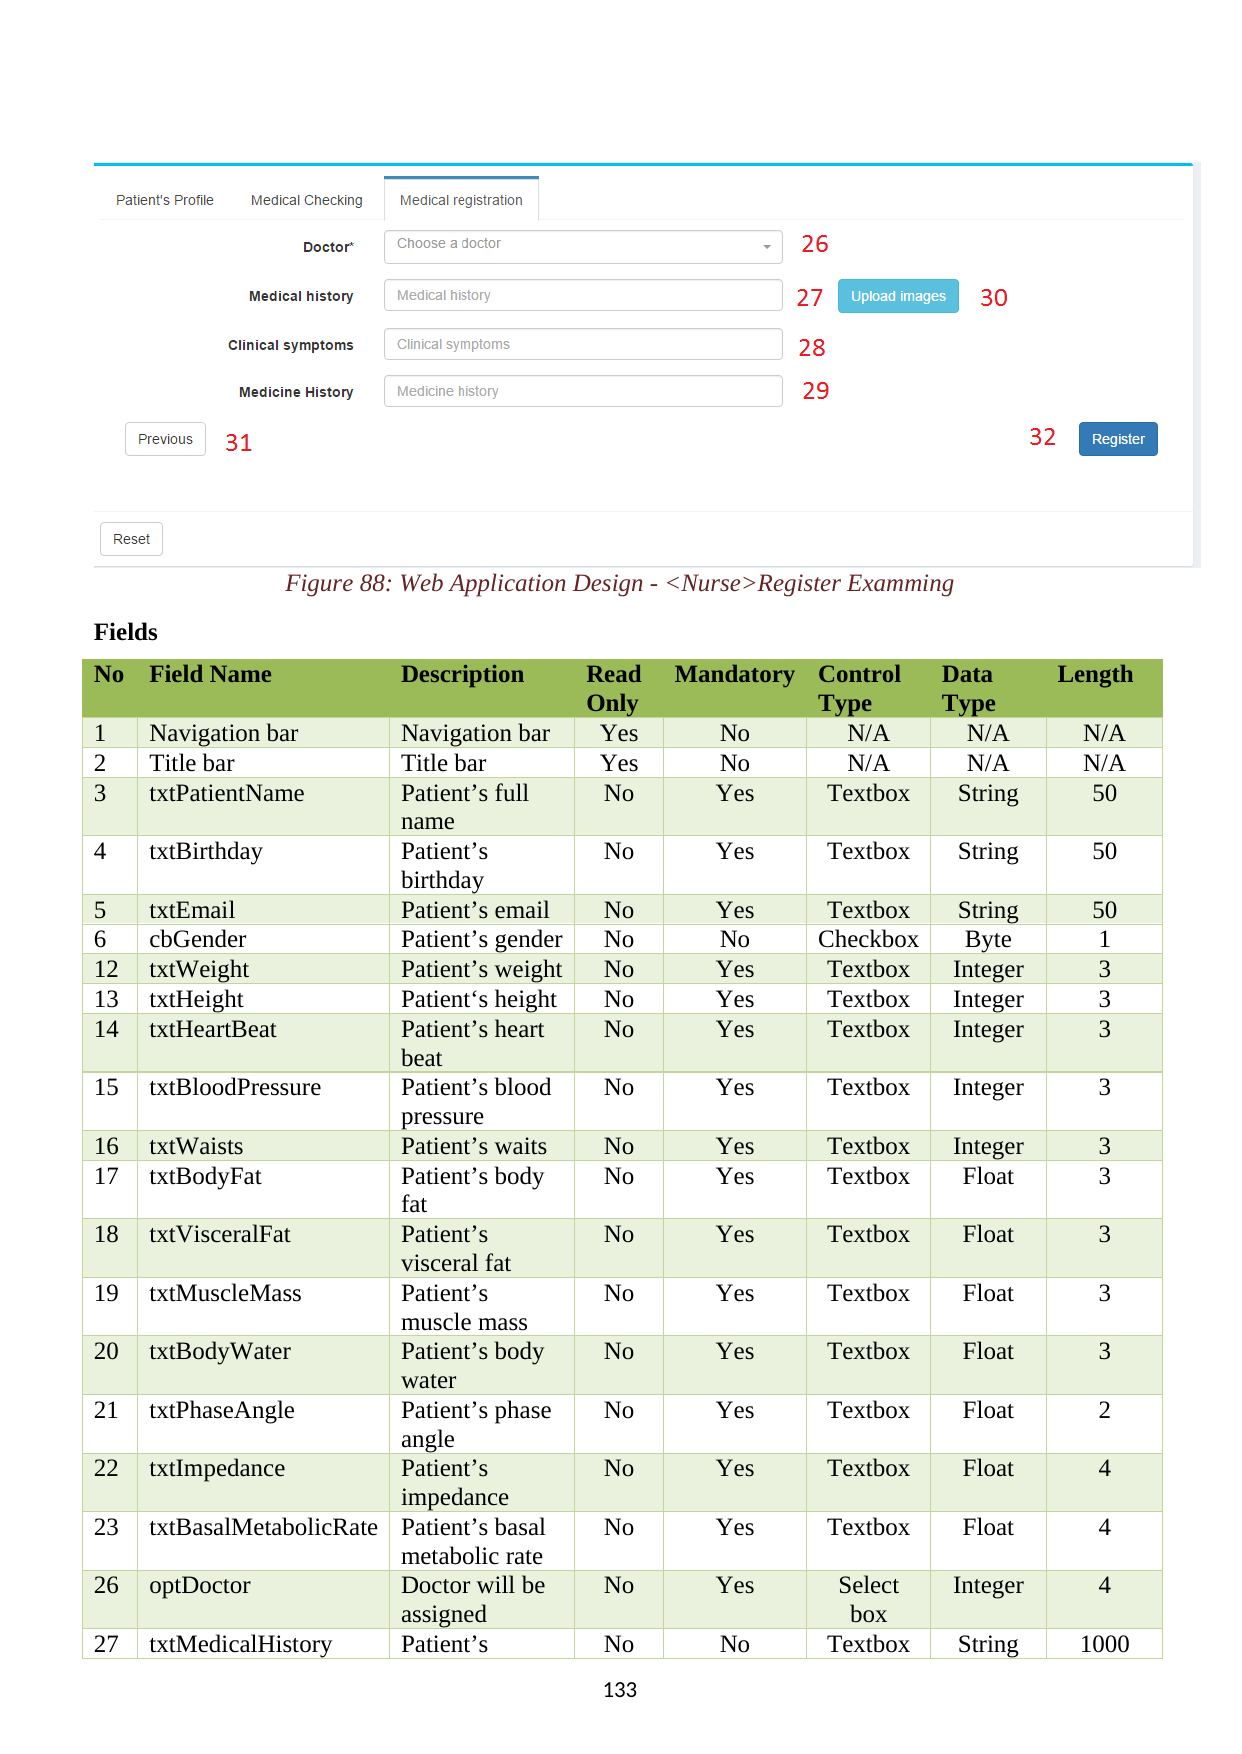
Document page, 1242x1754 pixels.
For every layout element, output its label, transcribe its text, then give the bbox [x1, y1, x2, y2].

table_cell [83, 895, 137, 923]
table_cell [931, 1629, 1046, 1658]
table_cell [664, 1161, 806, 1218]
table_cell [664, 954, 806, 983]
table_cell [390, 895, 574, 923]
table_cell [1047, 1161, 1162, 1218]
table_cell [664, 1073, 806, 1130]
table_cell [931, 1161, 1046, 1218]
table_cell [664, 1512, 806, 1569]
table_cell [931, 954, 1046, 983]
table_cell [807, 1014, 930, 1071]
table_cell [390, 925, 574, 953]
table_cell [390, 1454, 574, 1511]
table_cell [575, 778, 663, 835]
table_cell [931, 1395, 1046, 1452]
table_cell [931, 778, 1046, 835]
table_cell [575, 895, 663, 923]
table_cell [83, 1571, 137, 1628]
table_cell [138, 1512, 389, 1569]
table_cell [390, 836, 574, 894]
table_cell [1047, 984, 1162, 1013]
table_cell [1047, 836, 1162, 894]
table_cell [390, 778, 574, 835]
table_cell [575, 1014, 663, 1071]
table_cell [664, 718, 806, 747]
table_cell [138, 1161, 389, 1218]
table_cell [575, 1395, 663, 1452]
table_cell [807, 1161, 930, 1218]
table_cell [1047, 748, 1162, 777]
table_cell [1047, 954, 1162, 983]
text Fields [94, 617, 1146, 646]
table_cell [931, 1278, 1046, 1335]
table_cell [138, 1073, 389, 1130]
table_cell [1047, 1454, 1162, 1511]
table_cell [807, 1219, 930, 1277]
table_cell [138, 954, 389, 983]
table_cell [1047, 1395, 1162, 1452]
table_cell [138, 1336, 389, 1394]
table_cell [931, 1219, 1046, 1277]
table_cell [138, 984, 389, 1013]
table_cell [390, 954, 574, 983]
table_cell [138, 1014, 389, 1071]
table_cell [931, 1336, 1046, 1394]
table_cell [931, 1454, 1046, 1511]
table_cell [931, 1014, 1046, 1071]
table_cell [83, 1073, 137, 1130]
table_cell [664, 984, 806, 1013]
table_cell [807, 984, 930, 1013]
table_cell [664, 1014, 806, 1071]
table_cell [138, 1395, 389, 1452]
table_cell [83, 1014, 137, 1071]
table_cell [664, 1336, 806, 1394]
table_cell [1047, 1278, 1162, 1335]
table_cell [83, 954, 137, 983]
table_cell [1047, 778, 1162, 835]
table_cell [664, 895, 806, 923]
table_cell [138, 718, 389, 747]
picture [93, 162, 1201, 568]
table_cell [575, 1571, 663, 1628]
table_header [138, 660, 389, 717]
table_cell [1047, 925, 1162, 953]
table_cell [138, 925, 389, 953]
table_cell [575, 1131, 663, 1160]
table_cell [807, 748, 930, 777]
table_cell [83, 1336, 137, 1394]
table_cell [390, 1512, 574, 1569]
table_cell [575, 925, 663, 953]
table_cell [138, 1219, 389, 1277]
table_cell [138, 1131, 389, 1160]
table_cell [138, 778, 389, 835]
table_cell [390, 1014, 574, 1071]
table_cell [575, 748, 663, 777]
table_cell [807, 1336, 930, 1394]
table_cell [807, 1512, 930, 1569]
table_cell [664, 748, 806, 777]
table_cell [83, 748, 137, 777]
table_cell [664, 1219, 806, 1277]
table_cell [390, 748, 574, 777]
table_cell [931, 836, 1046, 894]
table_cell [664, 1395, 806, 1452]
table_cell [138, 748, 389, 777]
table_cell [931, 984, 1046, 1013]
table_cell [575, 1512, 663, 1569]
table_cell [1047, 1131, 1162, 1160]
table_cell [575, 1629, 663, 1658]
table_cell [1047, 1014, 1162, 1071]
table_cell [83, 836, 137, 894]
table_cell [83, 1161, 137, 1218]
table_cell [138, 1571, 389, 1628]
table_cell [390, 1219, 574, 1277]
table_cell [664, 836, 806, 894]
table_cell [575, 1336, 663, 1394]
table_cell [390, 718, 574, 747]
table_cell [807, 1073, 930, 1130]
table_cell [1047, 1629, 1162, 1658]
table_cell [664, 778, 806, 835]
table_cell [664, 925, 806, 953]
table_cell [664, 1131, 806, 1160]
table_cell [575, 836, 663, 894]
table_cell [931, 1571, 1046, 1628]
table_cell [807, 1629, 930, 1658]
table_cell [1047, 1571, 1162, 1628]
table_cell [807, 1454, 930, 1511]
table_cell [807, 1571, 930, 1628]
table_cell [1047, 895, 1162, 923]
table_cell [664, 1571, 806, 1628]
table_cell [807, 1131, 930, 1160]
text Figure 88: Web Application Design - <Nurse>Register Examming [94, 568, 1146, 596]
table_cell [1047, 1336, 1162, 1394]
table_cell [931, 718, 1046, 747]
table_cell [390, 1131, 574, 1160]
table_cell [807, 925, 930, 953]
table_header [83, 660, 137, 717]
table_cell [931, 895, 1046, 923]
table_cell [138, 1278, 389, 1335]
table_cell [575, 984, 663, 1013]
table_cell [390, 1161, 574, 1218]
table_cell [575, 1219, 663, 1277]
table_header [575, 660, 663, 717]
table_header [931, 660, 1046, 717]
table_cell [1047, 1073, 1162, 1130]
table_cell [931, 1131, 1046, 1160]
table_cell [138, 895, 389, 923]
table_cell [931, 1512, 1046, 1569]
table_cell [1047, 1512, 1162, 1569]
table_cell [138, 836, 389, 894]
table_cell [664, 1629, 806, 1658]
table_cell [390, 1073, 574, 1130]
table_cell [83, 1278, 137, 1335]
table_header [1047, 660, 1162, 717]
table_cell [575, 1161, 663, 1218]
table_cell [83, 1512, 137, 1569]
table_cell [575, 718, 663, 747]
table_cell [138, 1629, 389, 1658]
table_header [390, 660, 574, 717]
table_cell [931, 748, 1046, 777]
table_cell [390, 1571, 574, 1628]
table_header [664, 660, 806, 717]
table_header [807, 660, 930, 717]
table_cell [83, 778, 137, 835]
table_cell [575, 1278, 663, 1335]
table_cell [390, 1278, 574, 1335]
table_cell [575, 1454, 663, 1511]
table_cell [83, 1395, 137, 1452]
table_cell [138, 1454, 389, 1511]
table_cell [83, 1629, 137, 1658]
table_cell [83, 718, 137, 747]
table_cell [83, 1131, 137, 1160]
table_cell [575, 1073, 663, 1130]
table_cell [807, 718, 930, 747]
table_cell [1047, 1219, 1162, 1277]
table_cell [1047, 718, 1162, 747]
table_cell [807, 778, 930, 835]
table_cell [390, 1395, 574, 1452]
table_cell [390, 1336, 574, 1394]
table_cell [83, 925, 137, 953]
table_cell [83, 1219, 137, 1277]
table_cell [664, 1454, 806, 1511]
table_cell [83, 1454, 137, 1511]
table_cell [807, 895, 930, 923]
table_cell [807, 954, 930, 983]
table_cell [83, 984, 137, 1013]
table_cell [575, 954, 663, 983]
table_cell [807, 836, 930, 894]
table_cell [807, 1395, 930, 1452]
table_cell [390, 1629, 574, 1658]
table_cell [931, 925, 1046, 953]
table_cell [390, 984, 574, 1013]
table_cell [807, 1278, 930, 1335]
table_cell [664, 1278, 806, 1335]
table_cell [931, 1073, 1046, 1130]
